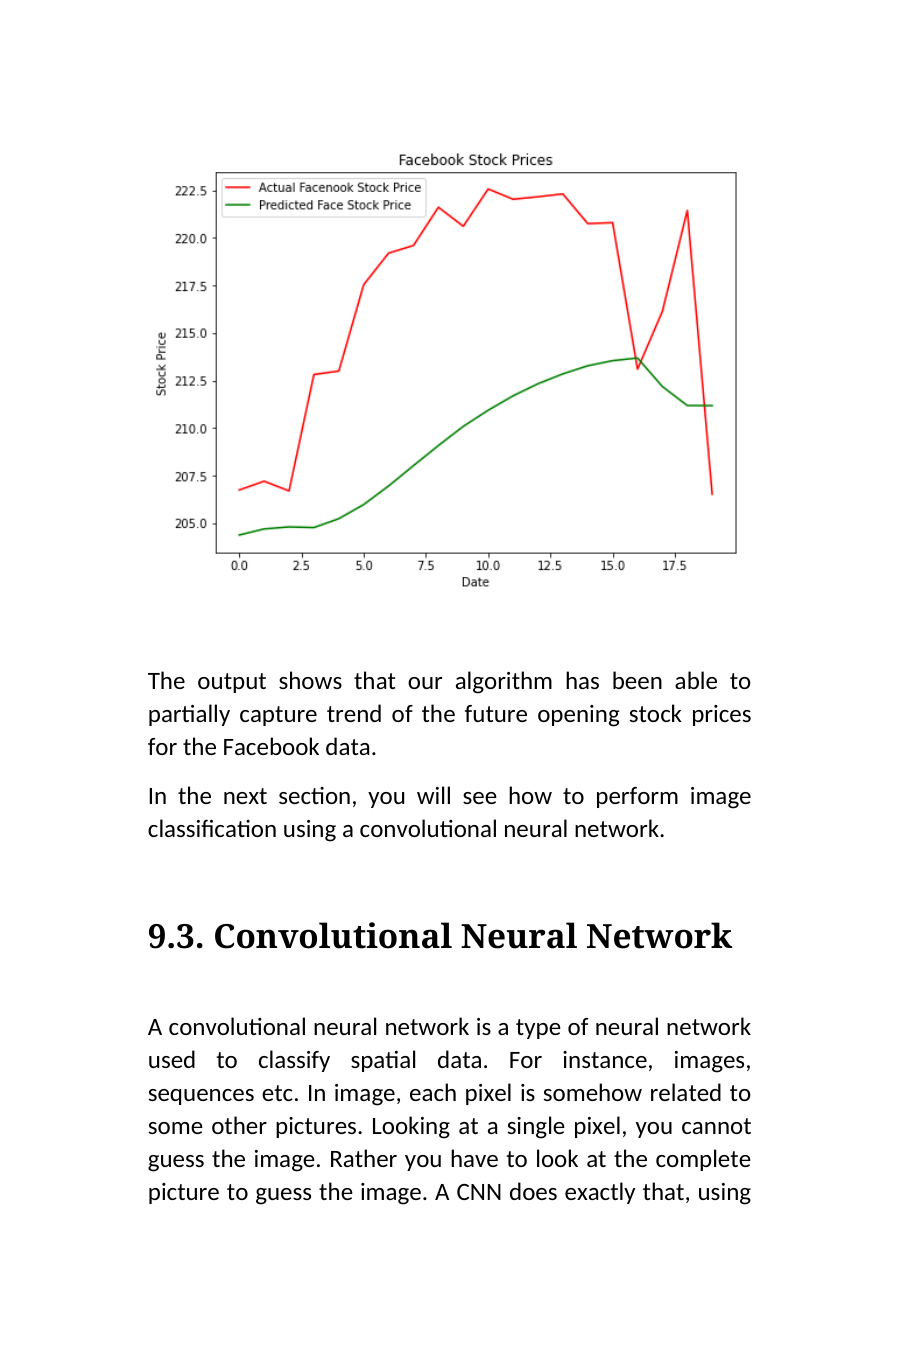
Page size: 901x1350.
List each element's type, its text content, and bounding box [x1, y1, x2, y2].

subtitle 9.3. Convolutional Neural Network [148, 913, 752, 958]
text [148, 1011, 752, 1206]
picture [147, 151, 753, 597]
text The output shows that our algorithm has been able to partially capture trend of the future opening stock prices for the Facebook data. [148, 665, 752, 761]
text In the next section, you will see how to perform image classification using a convolutional neural network. [148, 781, 752, 844]
